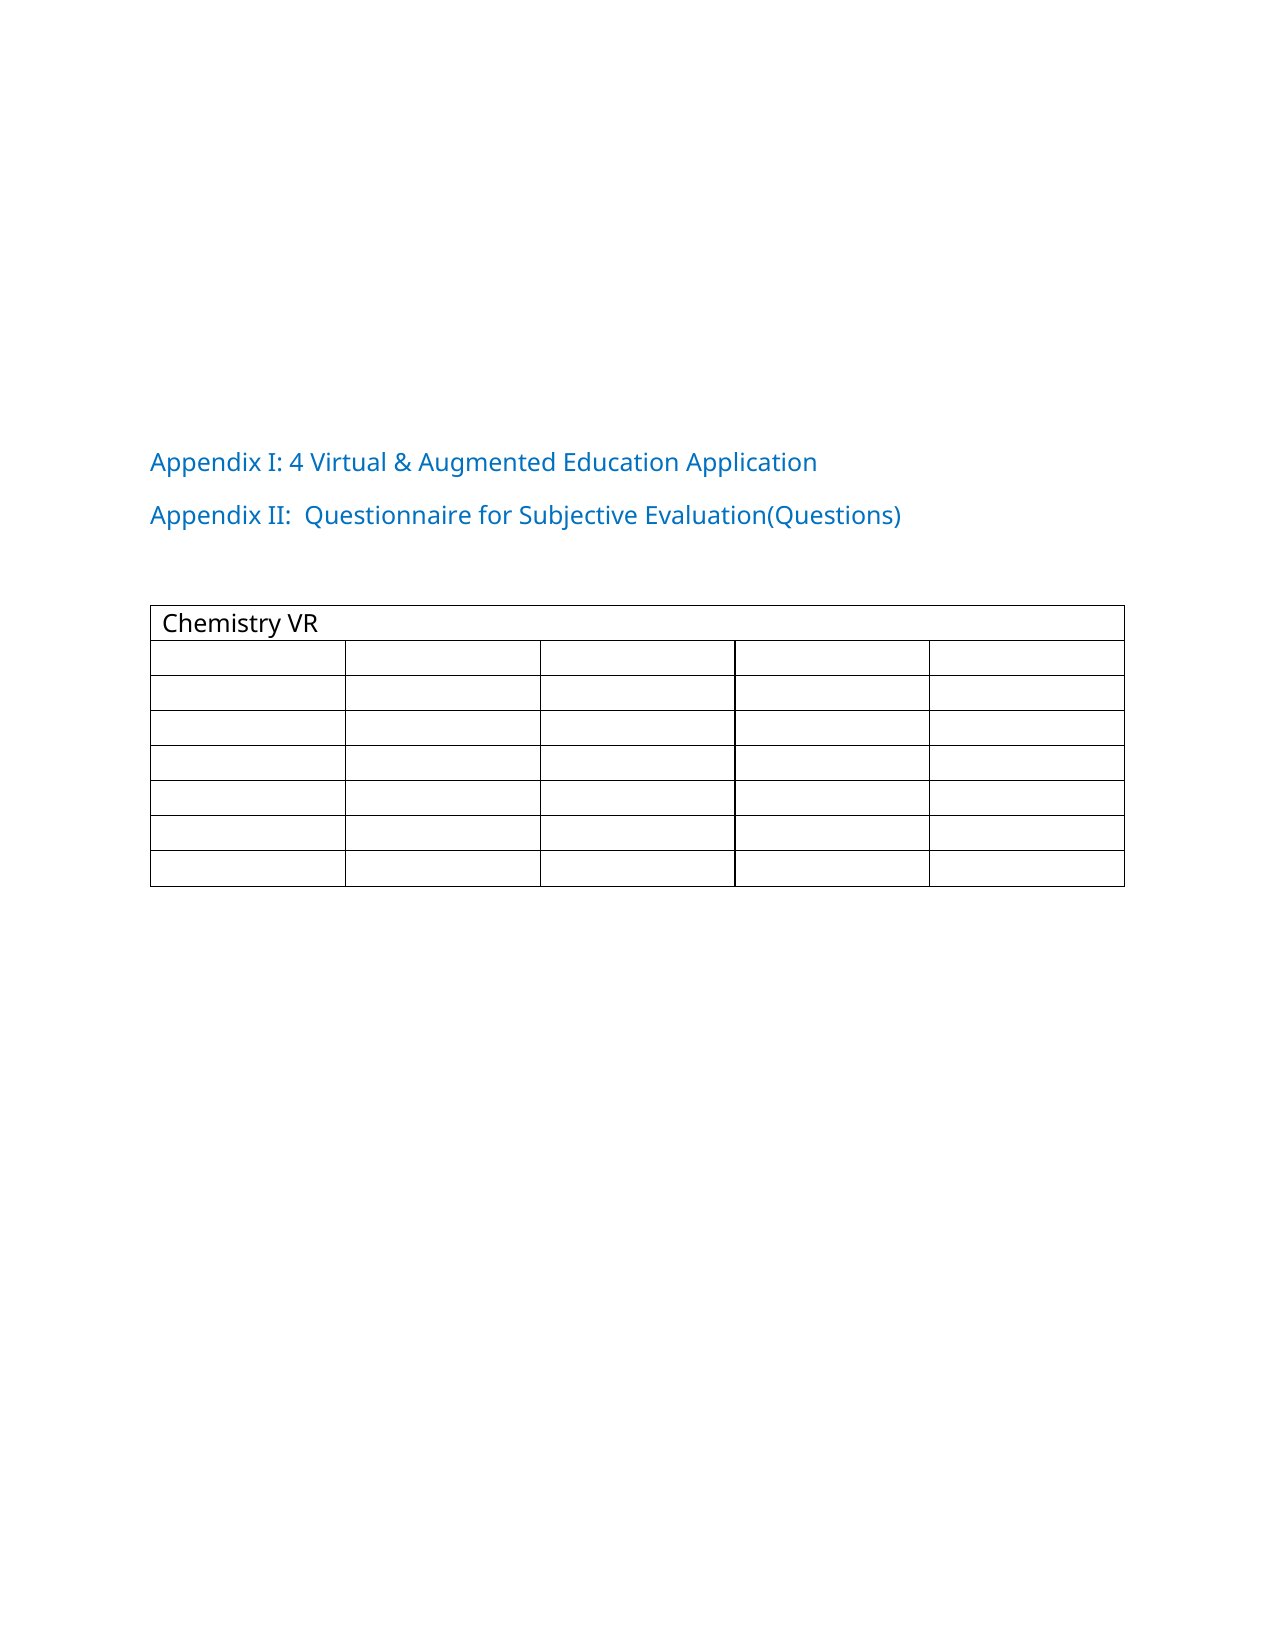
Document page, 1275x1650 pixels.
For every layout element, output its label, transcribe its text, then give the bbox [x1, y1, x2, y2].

table_cell [930, 676, 1124, 710]
table_cell [151, 711, 345, 745]
text Appendix II: Questionnaire for Subjective Evaluation(Questions) [150, 498, 1125, 532]
table_cell [736, 816, 929, 850]
text Appendix I: 4 Virtual & Augmented Education Application [150, 444, 1125, 478]
table_cell [346, 816, 540, 850]
table_cell [541, 641, 734, 675]
table_cell [930, 641, 1124, 675]
table_cell [151, 641, 345, 675]
table_cell [151, 676, 345, 710]
table_cell [541, 851, 734, 886]
table_cell [541, 711, 734, 745]
table_cell [541, 746, 734, 780]
table_cell [346, 781, 540, 815]
table_cell [736, 746, 929, 780]
table_cell [930, 746, 1124, 780]
table_cell [930, 816, 1124, 850]
table_cell [930, 711, 1124, 745]
table_cell [346, 676, 540, 710]
table_cell [541, 676, 734, 710]
table_cell [736, 711, 929, 745]
table_cell [151, 781, 345, 815]
table_cell [346, 746, 540, 780]
table_cell [736, 641, 929, 675]
table_cell [151, 816, 345, 850]
table_cell [736, 676, 929, 710]
table_cell [151, 851, 345, 886]
table_cell [346, 851, 540, 886]
table_cell [541, 816, 734, 850]
table_header Chemistry VR [151, 606, 1124, 640]
table_cell [346, 641, 540, 675]
table_cell [736, 851, 929, 886]
table_cell [541, 781, 734, 815]
table_cell [930, 781, 1124, 815]
table_cell [930, 851, 1124, 886]
table_cell [736, 781, 929, 815]
table_cell [151, 746, 345, 780]
table_cell [346, 711, 540, 745]
